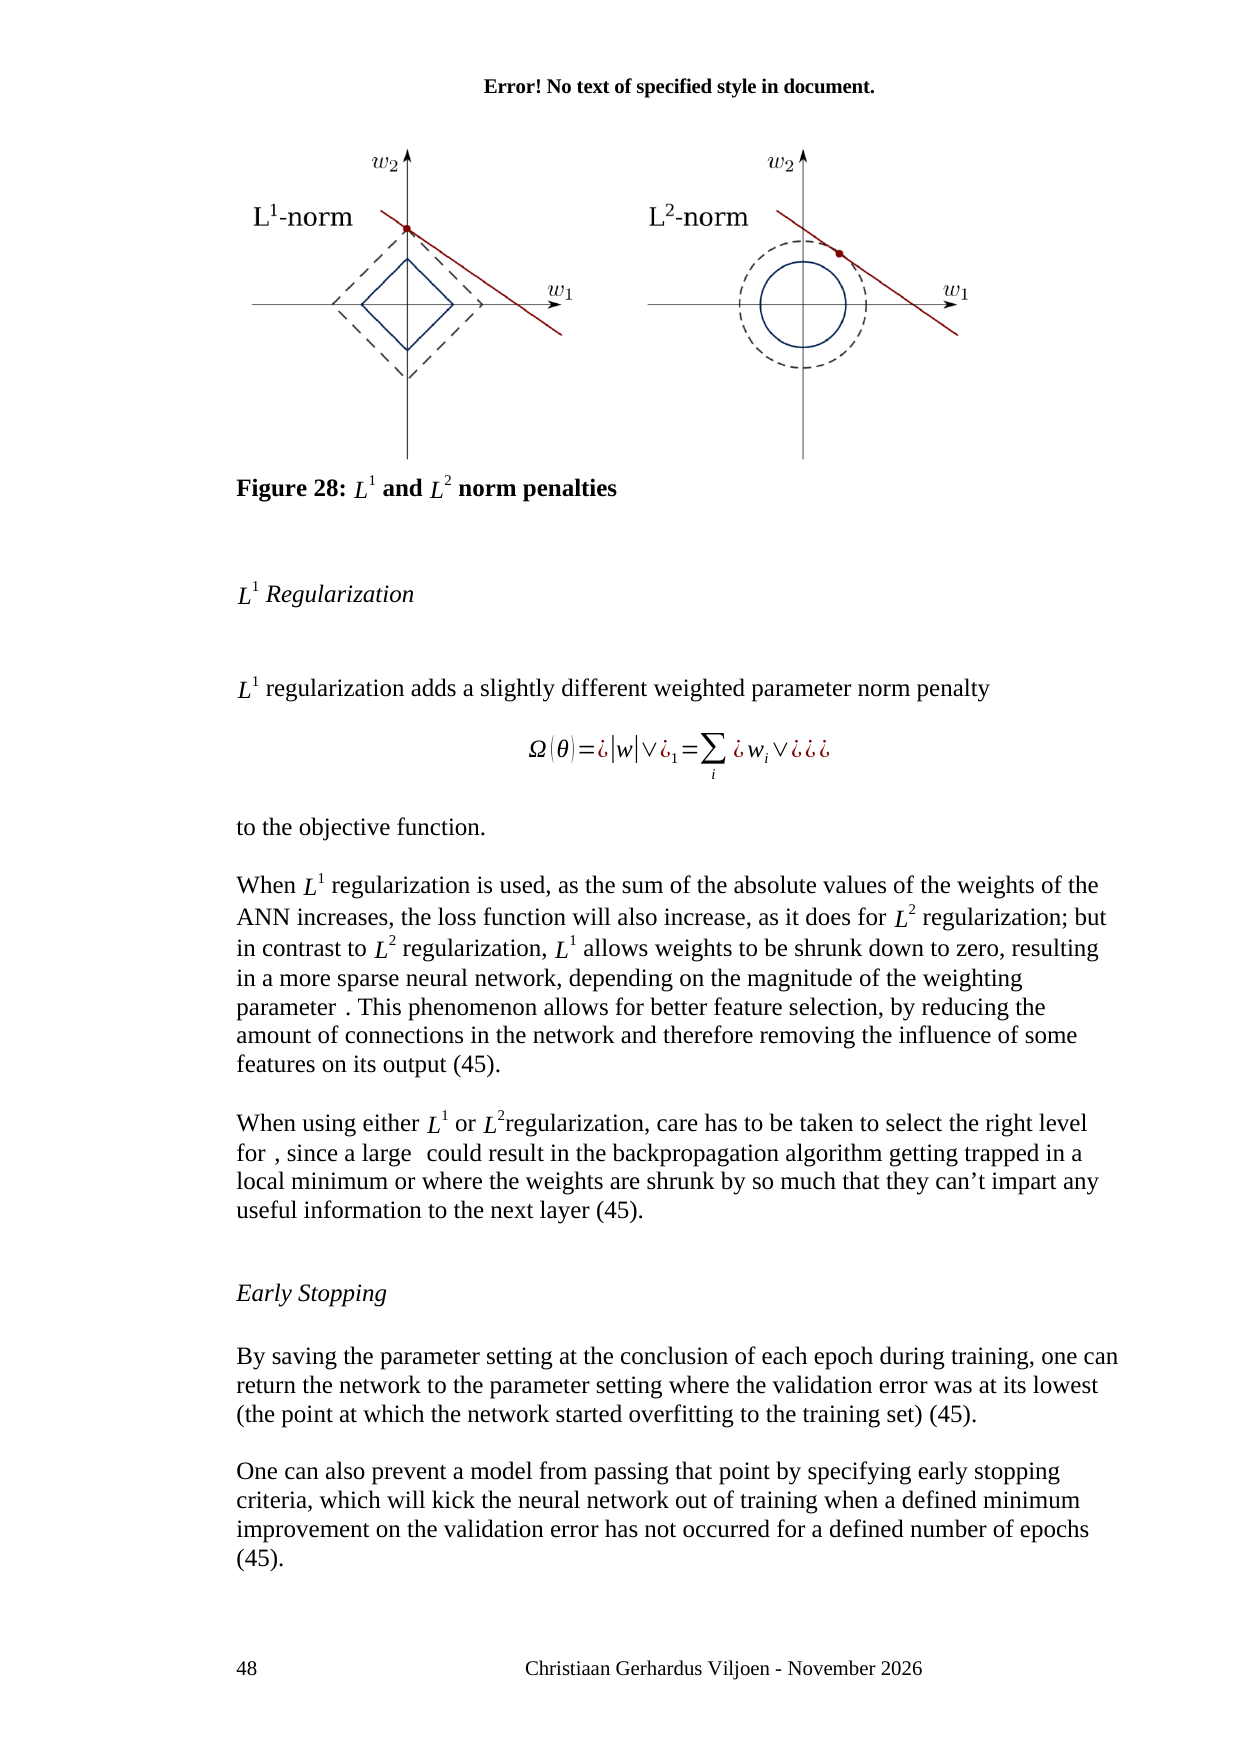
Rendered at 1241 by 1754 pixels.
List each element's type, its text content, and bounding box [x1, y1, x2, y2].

picture [236, 135, 983, 472]
text Figure 28: and norm penalties [236, 472, 1122, 503]
text By saving the parameter setting at the conclusion of each epoch during training, one can return the network to the parameter setting where the validation error was at its lowest (the point at which the network started overfitting to the training set) . [236, 1341, 1122, 1428]
text One can also prevent a model from passing that point by specifying early stopping criteria, which will kick the neural network out of training when a defined minimum improvement on the validation error has not occurred for a defined number of epochs . [236, 1456, 1122, 1571]
text When using either or regularization, care has to be taken to select the right level for , since a large could result in the backpropagation algorithm getting trapped in a local minimum or where the weights are shrunk by so much that they can’t impart any useful information to the next layer . [236, 1107, 1122, 1224]
subtitle Regularization [236, 577, 1122, 609]
subtitle Early Stopping [236, 1278, 1122, 1306]
text to the objective function. [236, 812, 1122, 841]
text regularization adds a slightly different weighted parameter norm penalty [236, 672, 1122, 703]
text When regularization is used, as the sum of the absolute values of the weights of the ANN increases, the loss function will also increase, as it does for regularization; but in contrast to regularization, allows weights to be shrunk down to zero, resulting in a more sparse neural network, depending on the magnitude of the weighting parameter . This phenomenon allows for better feature selection, by reducing the amount of connections in the network and therefore removing the influence of some features on its output . [236, 869, 1122, 1078]
